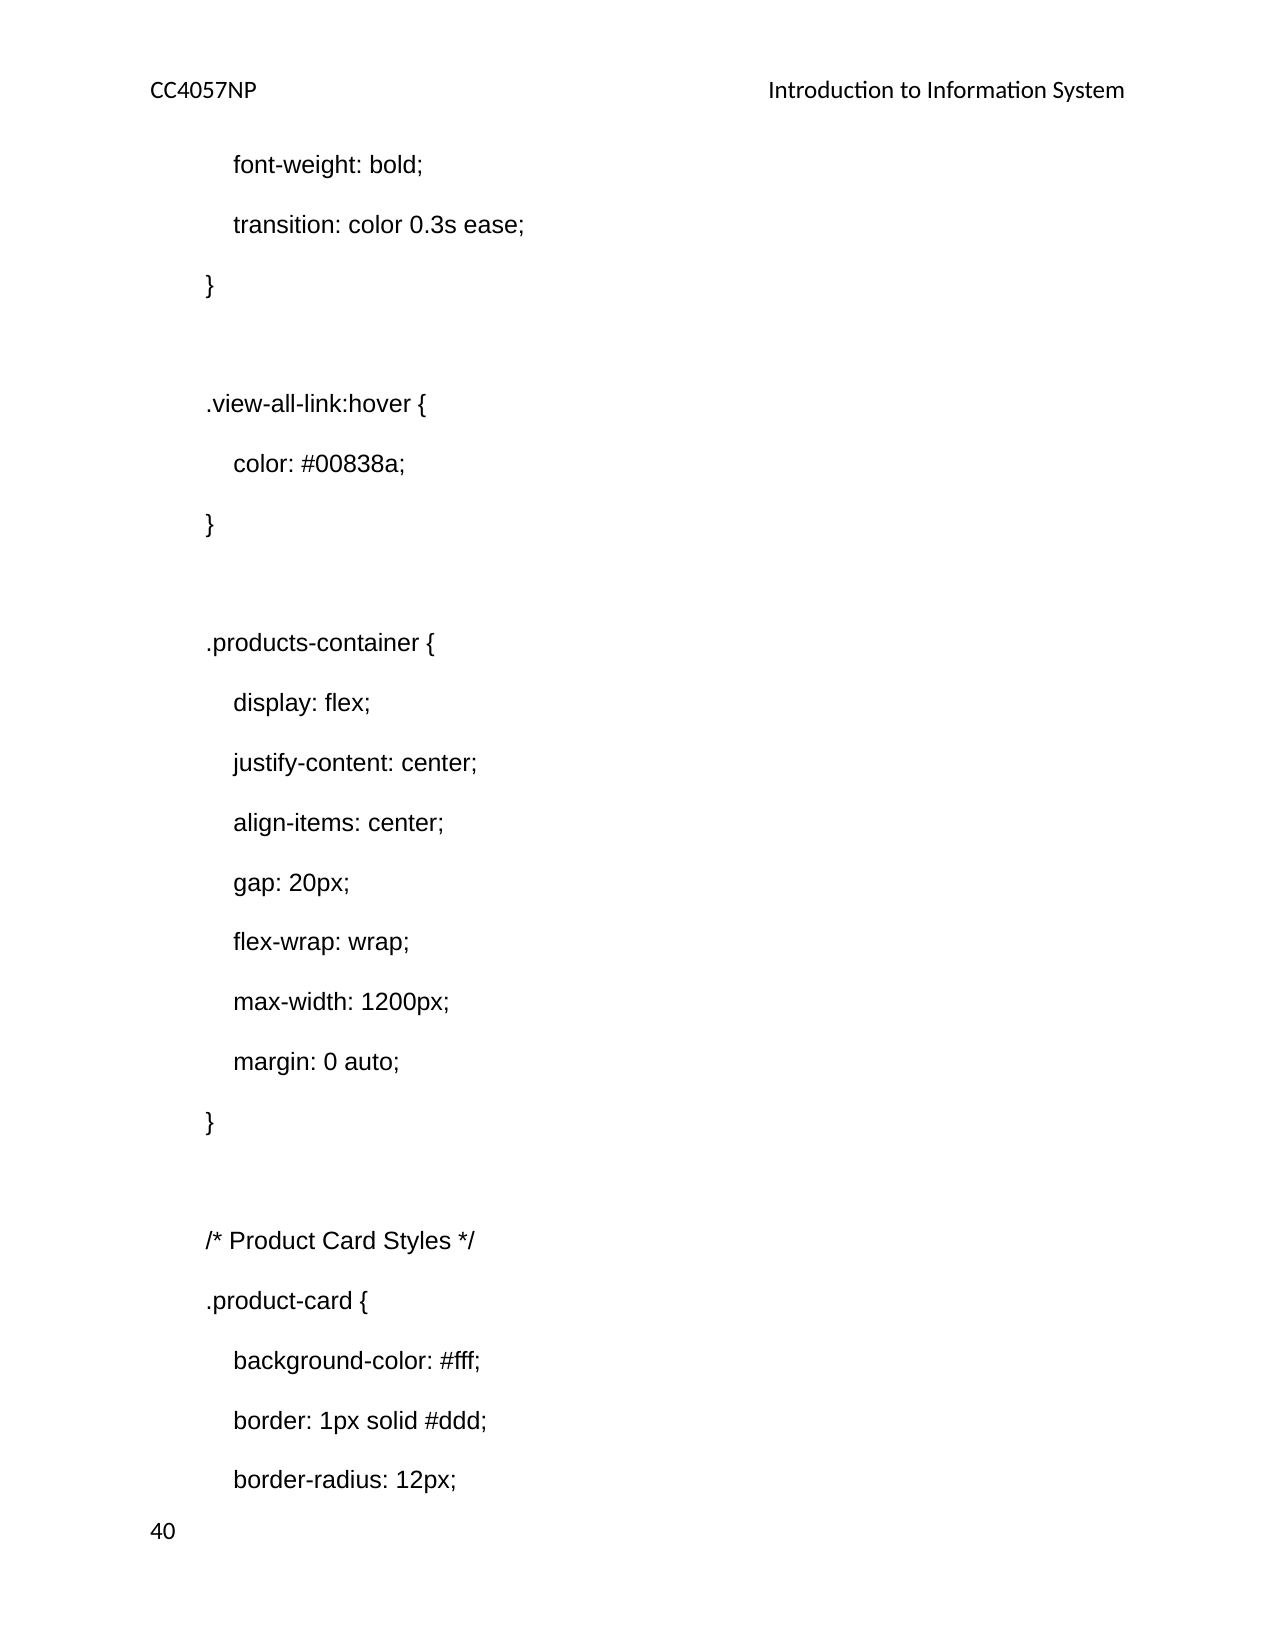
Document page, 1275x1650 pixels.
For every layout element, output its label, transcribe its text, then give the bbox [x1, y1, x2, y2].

text justify-content: center; [150, 748, 1125, 777]
text .product-card { [150, 1286, 1125, 1315]
text background-color: #fff; [150, 1346, 1125, 1374]
text gap: 20px; [150, 867, 1125, 896]
text align-items: center; [150, 808, 1125, 836]
text /* Product Card Styles */ [150, 1226, 1125, 1255]
text } [150, 509, 1125, 537]
text display: flex; [150, 688, 1125, 717]
text transition: color 0.3s ease; [150, 210, 1125, 238]
text } [150, 1107, 1125, 1135]
text font-weight: bold; [150, 150, 1125, 179]
text max-width: 1200px; [150, 987, 1125, 1016]
text .view-all-link:hover { [150, 389, 1125, 418]
text .products-container { [150, 628, 1125, 657]
text border: 1px solid #ddd; [150, 1406, 1125, 1434]
text } [150, 269, 1125, 298]
text margin: 0 auto; [150, 1047, 1125, 1076]
text border-radius: 12px; [150, 1465, 1125, 1494]
text color: #00838a; [150, 449, 1125, 478]
text flex-wrap: wrap; [150, 927, 1125, 956]
